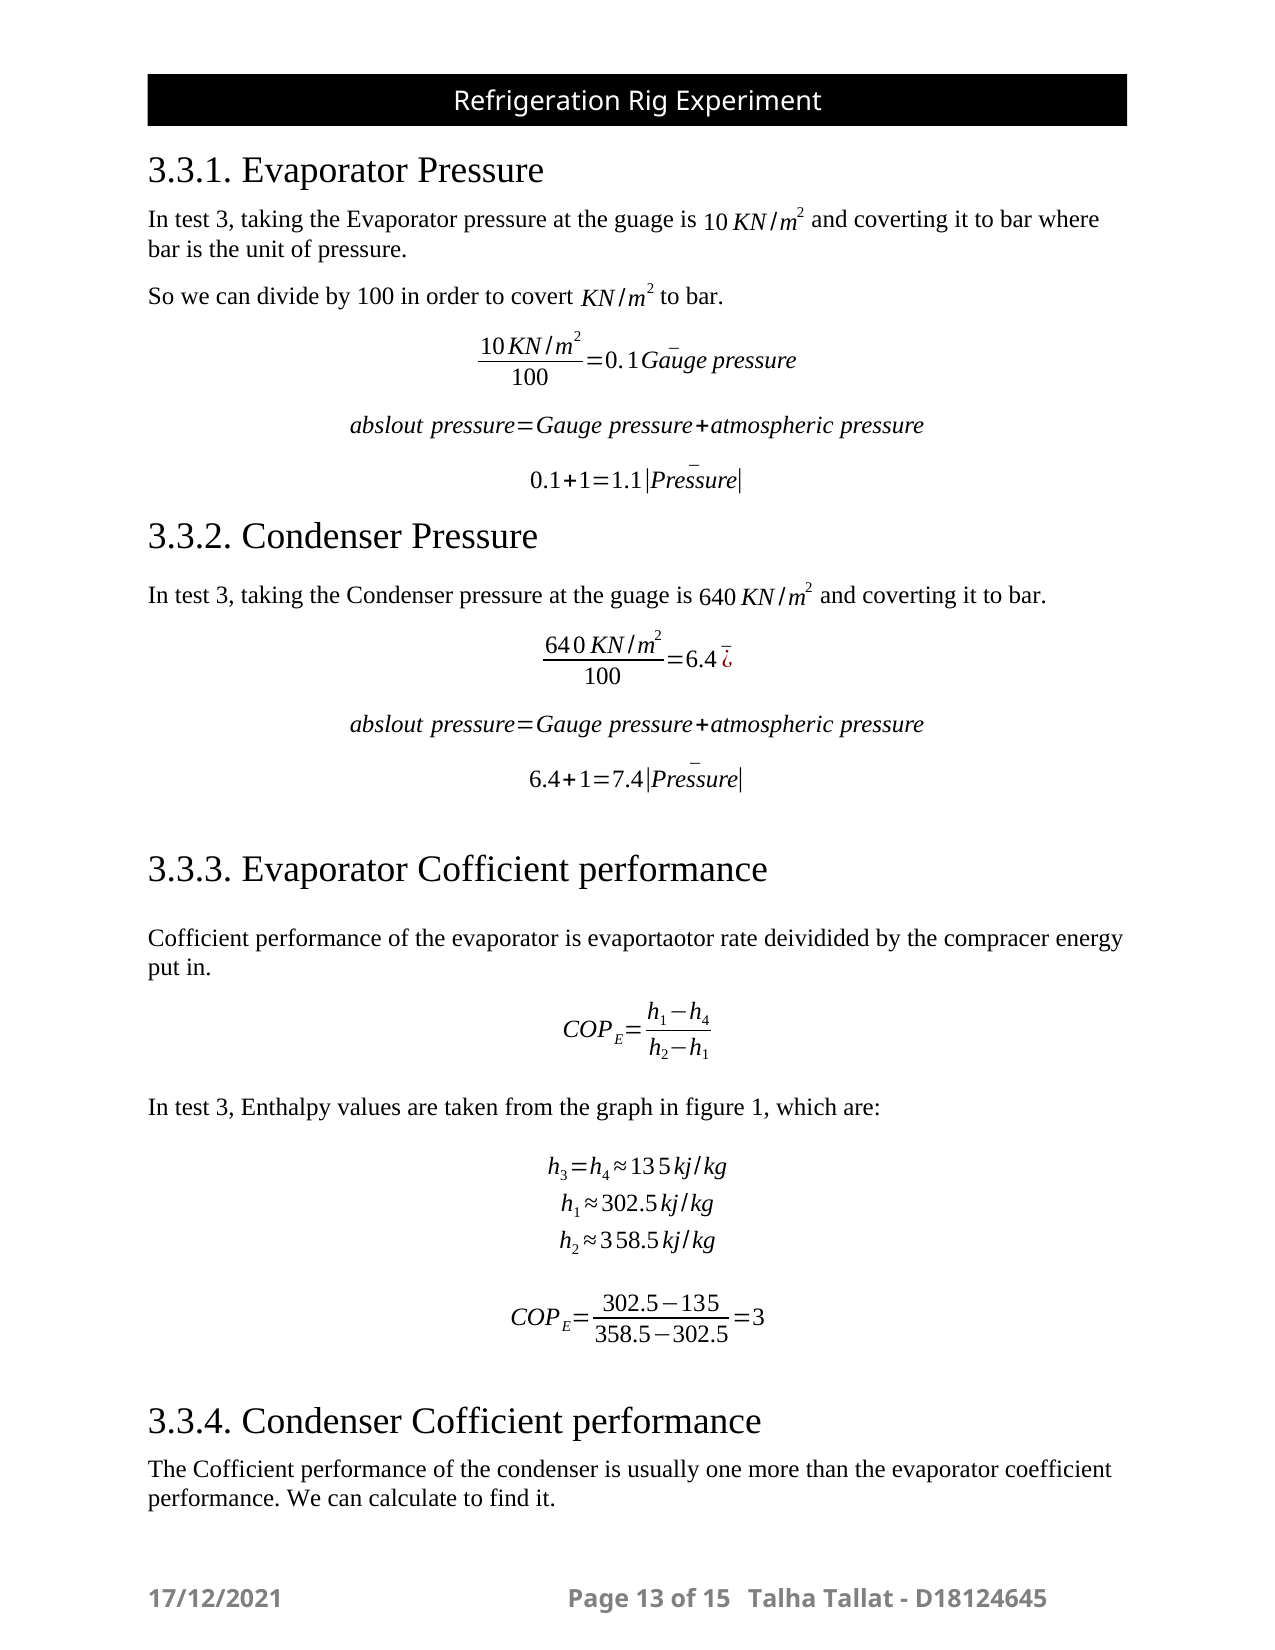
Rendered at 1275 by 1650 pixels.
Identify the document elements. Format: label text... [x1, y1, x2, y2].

text In test 3, Enthalpy values are taken from the graph in figure 1, which are: [148, 1092, 1127, 1121]
text The Cofficient performance of the condenser is usually one more than the evaporator coefficient performance. We can calculate to find it. [148, 1454, 1127, 1511]
text 3.3.3. Evaporator Cofficient performance [148, 846, 1127, 889]
text Cofficient performance of the evaporator is evaportaotor rate deividided by the compracer energy put in. [148, 923, 1127, 981]
text 3.3.4. Condenser Cofficient performance [148, 1398, 1127, 1441]
text In test 3, taking the Evaporator pressure at the guage is and coverting it to bar where bar is the unit of pressure. [148, 203, 1127, 263]
text 3.3.2. Condenser Pressure [148, 514, 1127, 557]
text In test 3, taking the Condenser pressure at the guage is and coverting it to bar. [148, 579, 1127, 610]
text 3.3.1. Evaporator Pressure [148, 148, 1127, 191]
text So we can divide by 100 in order to covert to bar. [148, 280, 1127, 311]
